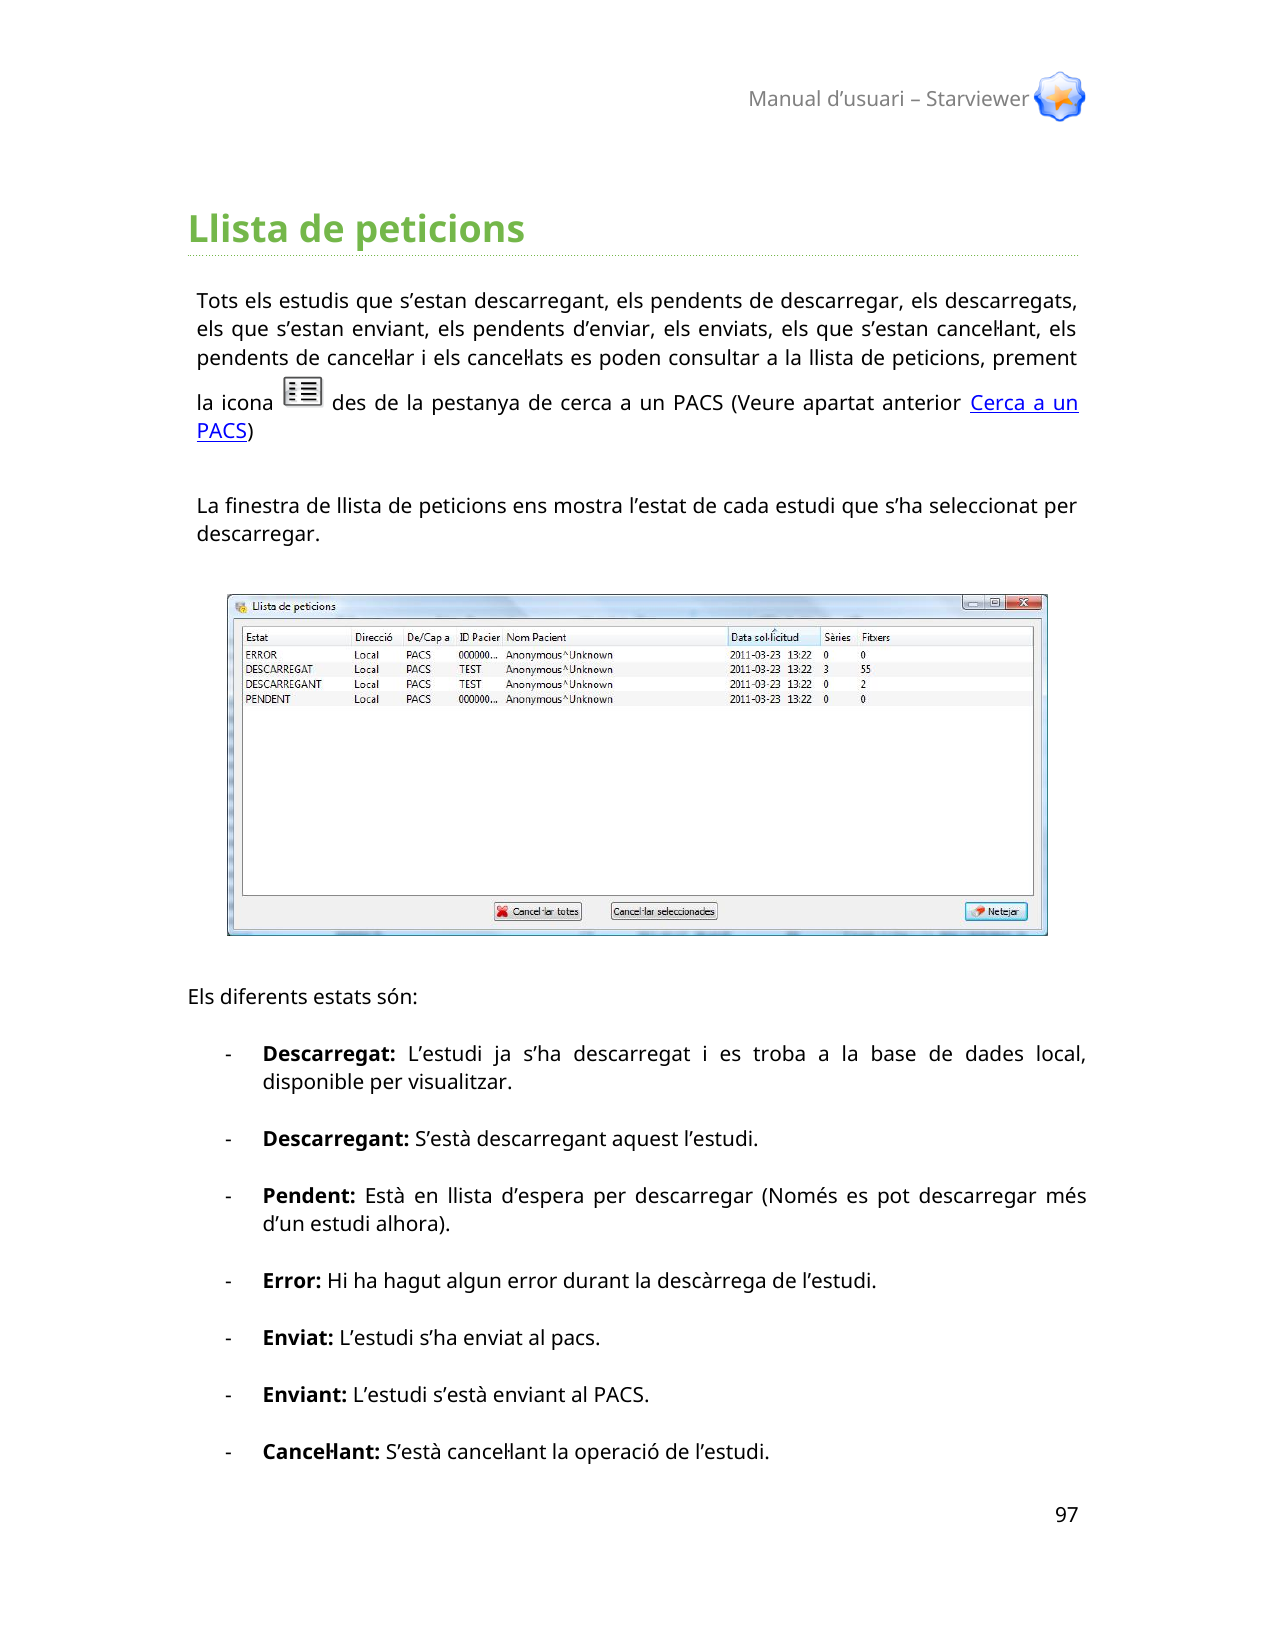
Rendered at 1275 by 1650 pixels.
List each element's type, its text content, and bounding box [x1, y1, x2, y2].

list Descarregat: L’estudi ja s’ha descarregat i es troba a la base de dades local, disponible per visualitzar. [225, 1039, 1087, 1096]
list Error: Hi ha hagut algun error durant la descàrrega de l’estudi. [225, 1266, 1087, 1295]
text Tots els estudis que s’estan descarregant, els pendents de descarregar, els descarregats, els que s’estan enviant, els pendents d’enviar, els enviats, els que s’estan cancel·lant, els pendents de cancel·lar i els cancel·lats es poden consultar a la llista de peticions, prement la icona des de la pestanya de cerca a un PACS (Veure apartat anterior Cerca a un PACS) [196, 286, 1078, 445]
picture [227, 594, 1048, 936]
list Cancel·lant: S’està cancel·lant la operació de l’estudi. [225, 1437, 1087, 1465]
text Els diferents estats són: [187, 982, 1087, 1010]
list Enviant: L’estudi s’està enviant al PACS. [225, 1380, 1087, 1408]
list Enviat: L’estudi s’ha enviat al pacs. [225, 1323, 1087, 1352]
list Pendent: Està en llista d’espera per descarregar (Només es pot descarregar més d’un estudi alhora). [225, 1181, 1087, 1238]
picture [281, 371, 324, 411]
picture [1033, 71, 1086, 122]
text La finestra de llista de peticions ens mostra l’estat de cada estudi que s’ha seleccionat per descarregar. [196, 491, 1078, 548]
list Descarregant: S’està descarregant aquest l’estudi. [225, 1124, 1087, 1153]
subtitle Llista de peticions [187, 202, 1078, 256]
